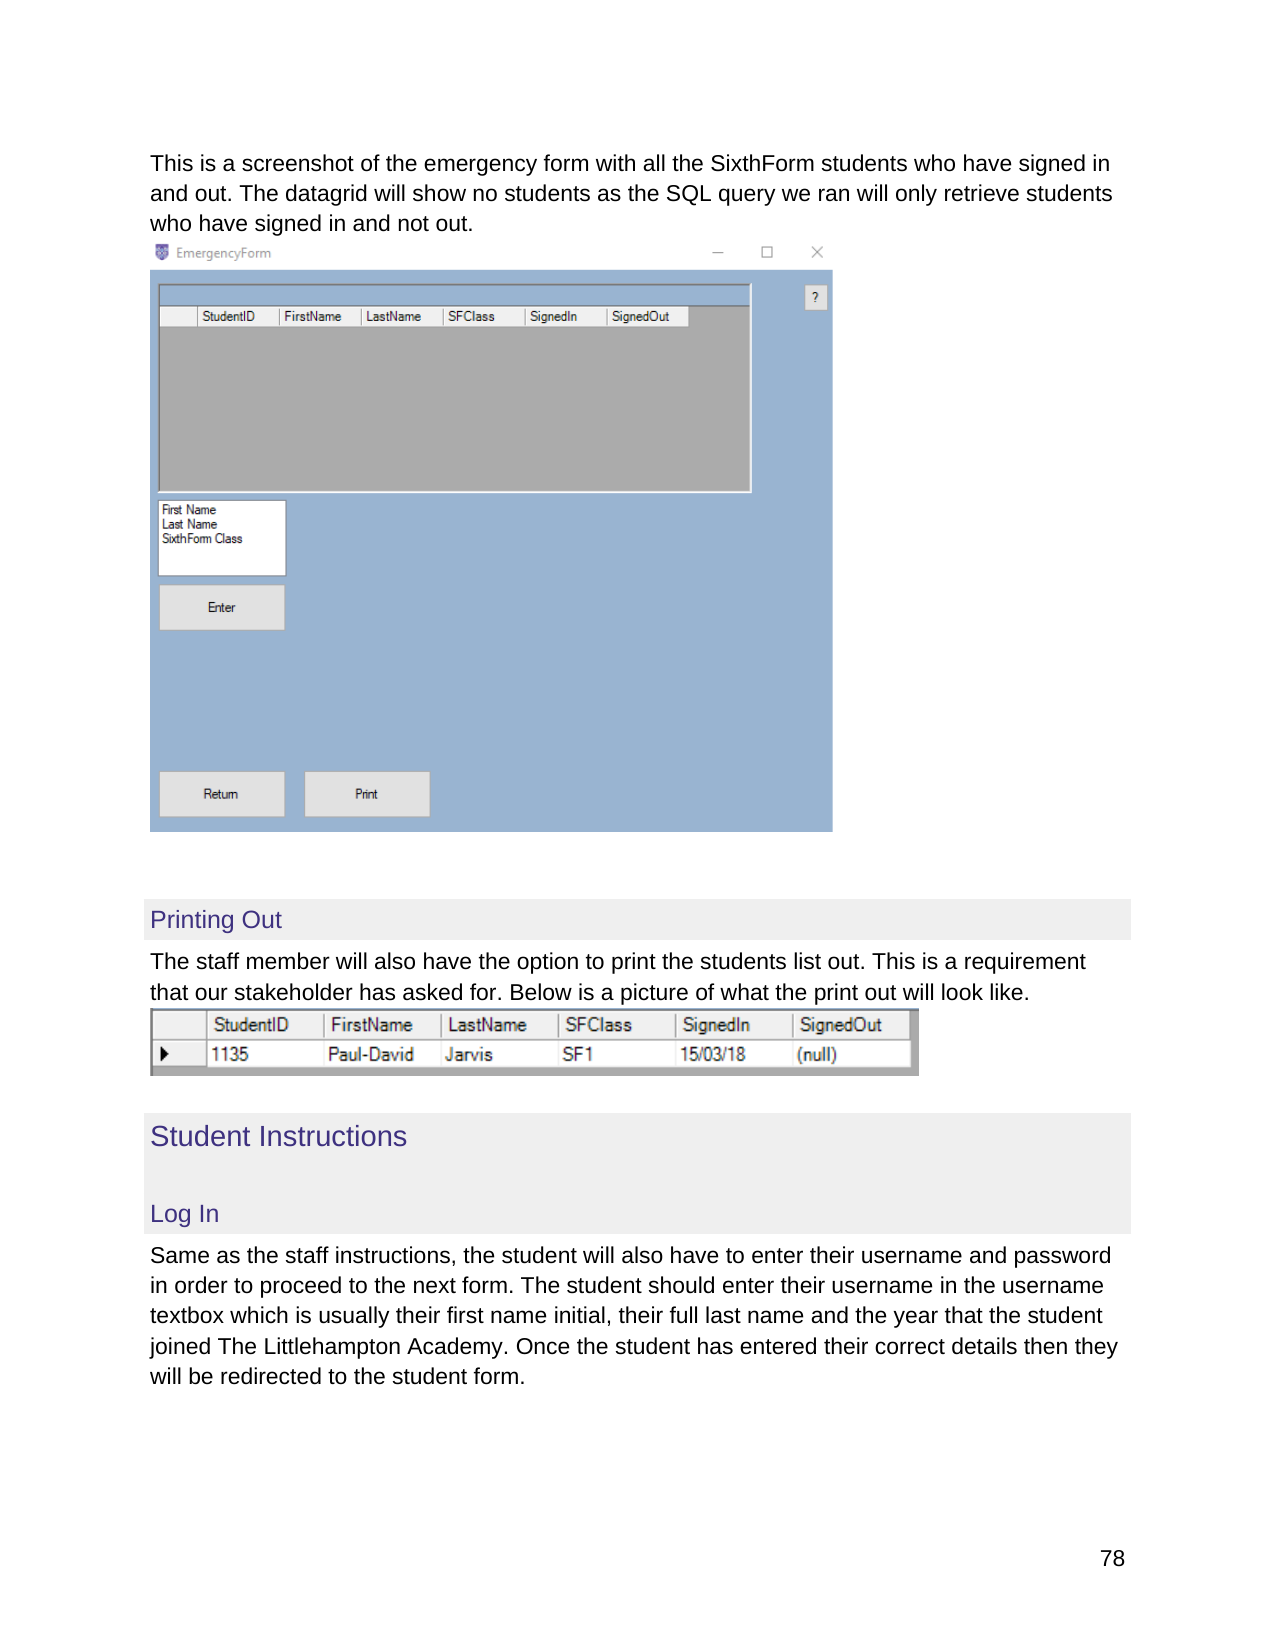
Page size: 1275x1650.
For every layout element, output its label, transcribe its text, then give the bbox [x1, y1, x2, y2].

picture [150, 240, 833, 832]
text This is a screenshot of the emergency form with all the SixthForm students who have signed in and out. The datagrid will show no students as the SQL query we ran will only retrieve students who have signed in and not out. [150, 150, 1125, 237]
subtitle Student Instructions [146, 1115, 1129, 1157]
subtitle Log In [146, 1195, 1129, 1232]
subtitle Printing Out [146, 901, 1129, 938]
text Same as the staff instructions, the student will also have to enter their username and password in order to proceed to the next form. The student should enter their username in the username textbox which is usually their first name initial, their full last name and the year that the student joined The Littlehampton Academy. Once the student has entered their correct details then they will be redirected to the student form. [150, 1242, 1125, 1389]
picture [150, 1008, 919, 1076]
text The staff member will also have the option to print the students list out. This is a requirement that our stakeholder has asked for. Below is a picture of what the print out will look like. [150, 948, 1125, 1005]
